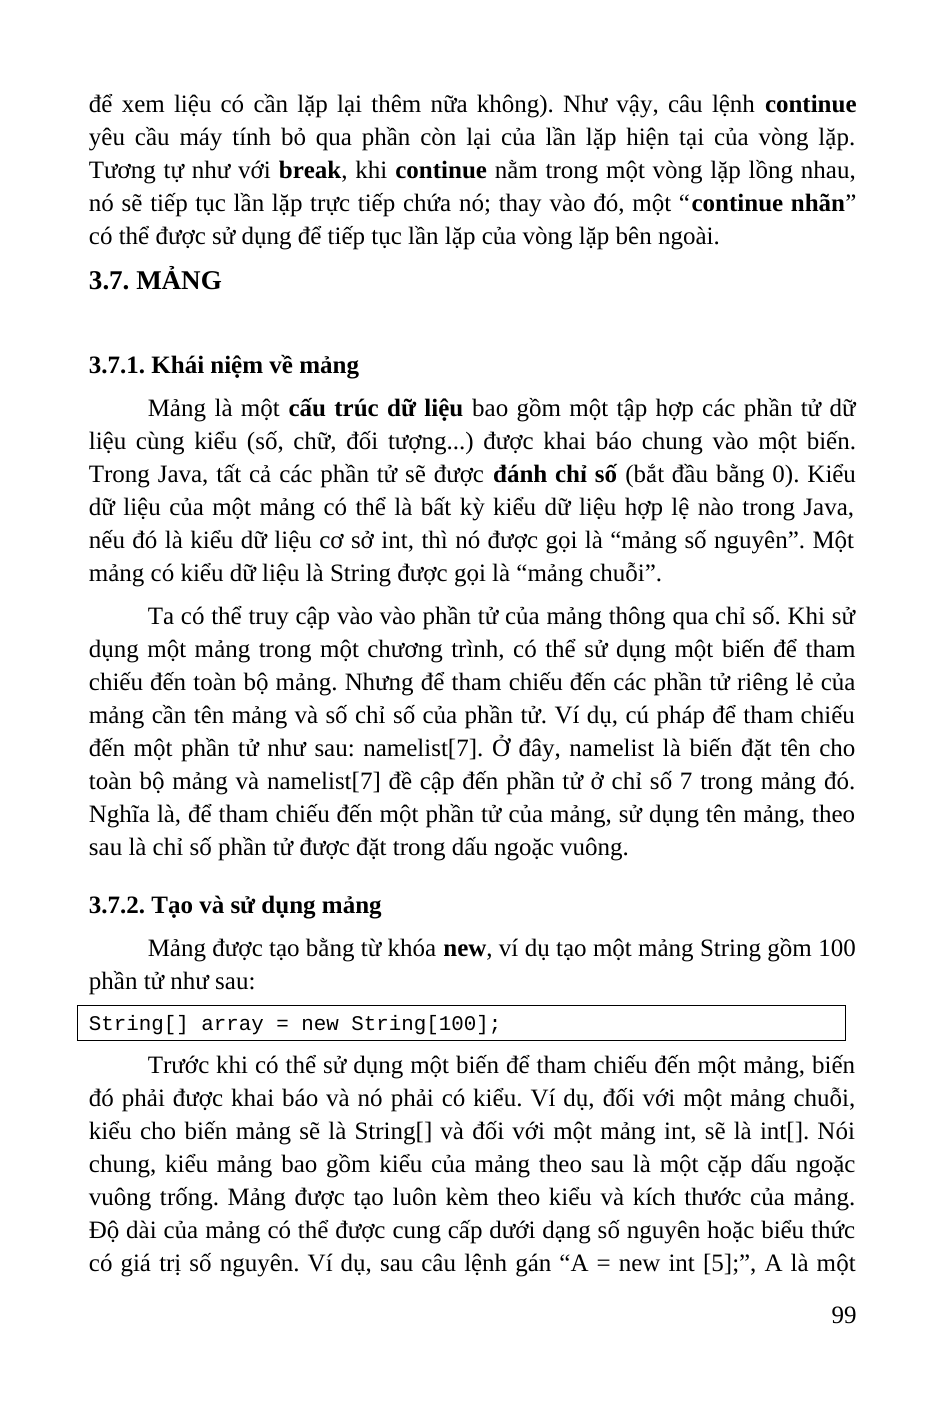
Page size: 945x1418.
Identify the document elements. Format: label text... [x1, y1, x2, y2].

subtitle 3.7.1. Khái niệm về mảng [89, 351, 856, 379]
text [89, 89, 856, 249]
text Mảng là một cấu trúc dữ liệu bao gồm một tập hợp các phần tử dữ liệu cùng kiểu (số, chữ, đối tượng...) được khai báo chung vào một biến. Trong Java, tất cả các phần tử sẽ được đánh chỉ số (bắt đầu bằng 0). Kiểu dữ liệu của một mảng có thể là bất kỳ kiểu dữ liệu hợp lệ nào trong Java, nếu đó là kiểu dữ liệu cơ sở int, thì nó được gọi là “mảng số nguyên”. Một mảng có kiểu dữ liệu là String được gọi là “mảng chuỗi”. [89, 393, 856, 587]
subtitle 3.7. MẢNG [89, 264, 856, 295]
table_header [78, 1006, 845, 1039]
text Mảng được tạo bằng từ khóa new, ví dụ tạo một mảng String gồm 100 phần tử như sau: [89, 933, 856, 995]
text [89, 1050, 856, 1277]
text Ta có thể truy cập vào vào phần tử của mảng thông qua chỉ số. Khi sử dụng một mảng trong một chương trình, có thể sử dụng một biến để tham chiếu đến toàn bộ mảng. Nhưng để tham chiếu đến các phần tử riêng lẻ của mảng cần tên mảng và số chỉ số của phần tử. Ví dụ, cú pháp để tham chiếu đến một phần tử như sau: namelist[7]. Ở đây, namelist là biến đặt tên cho toàn bộ mảng và namelist[7] đề cập đến phần tử ở chỉ số 7 trong mảng đó. Nghĩa là, để tham chiếu đến một phần tử của mảng, sử dụng tên mảng, theo sau là chỉ số phần tử được đặt trong dấu ngoặc vuông. [89, 601, 856, 861]
subtitle 3.7.2. Tạo và sử dụng mảng [89, 890, 856, 919]
